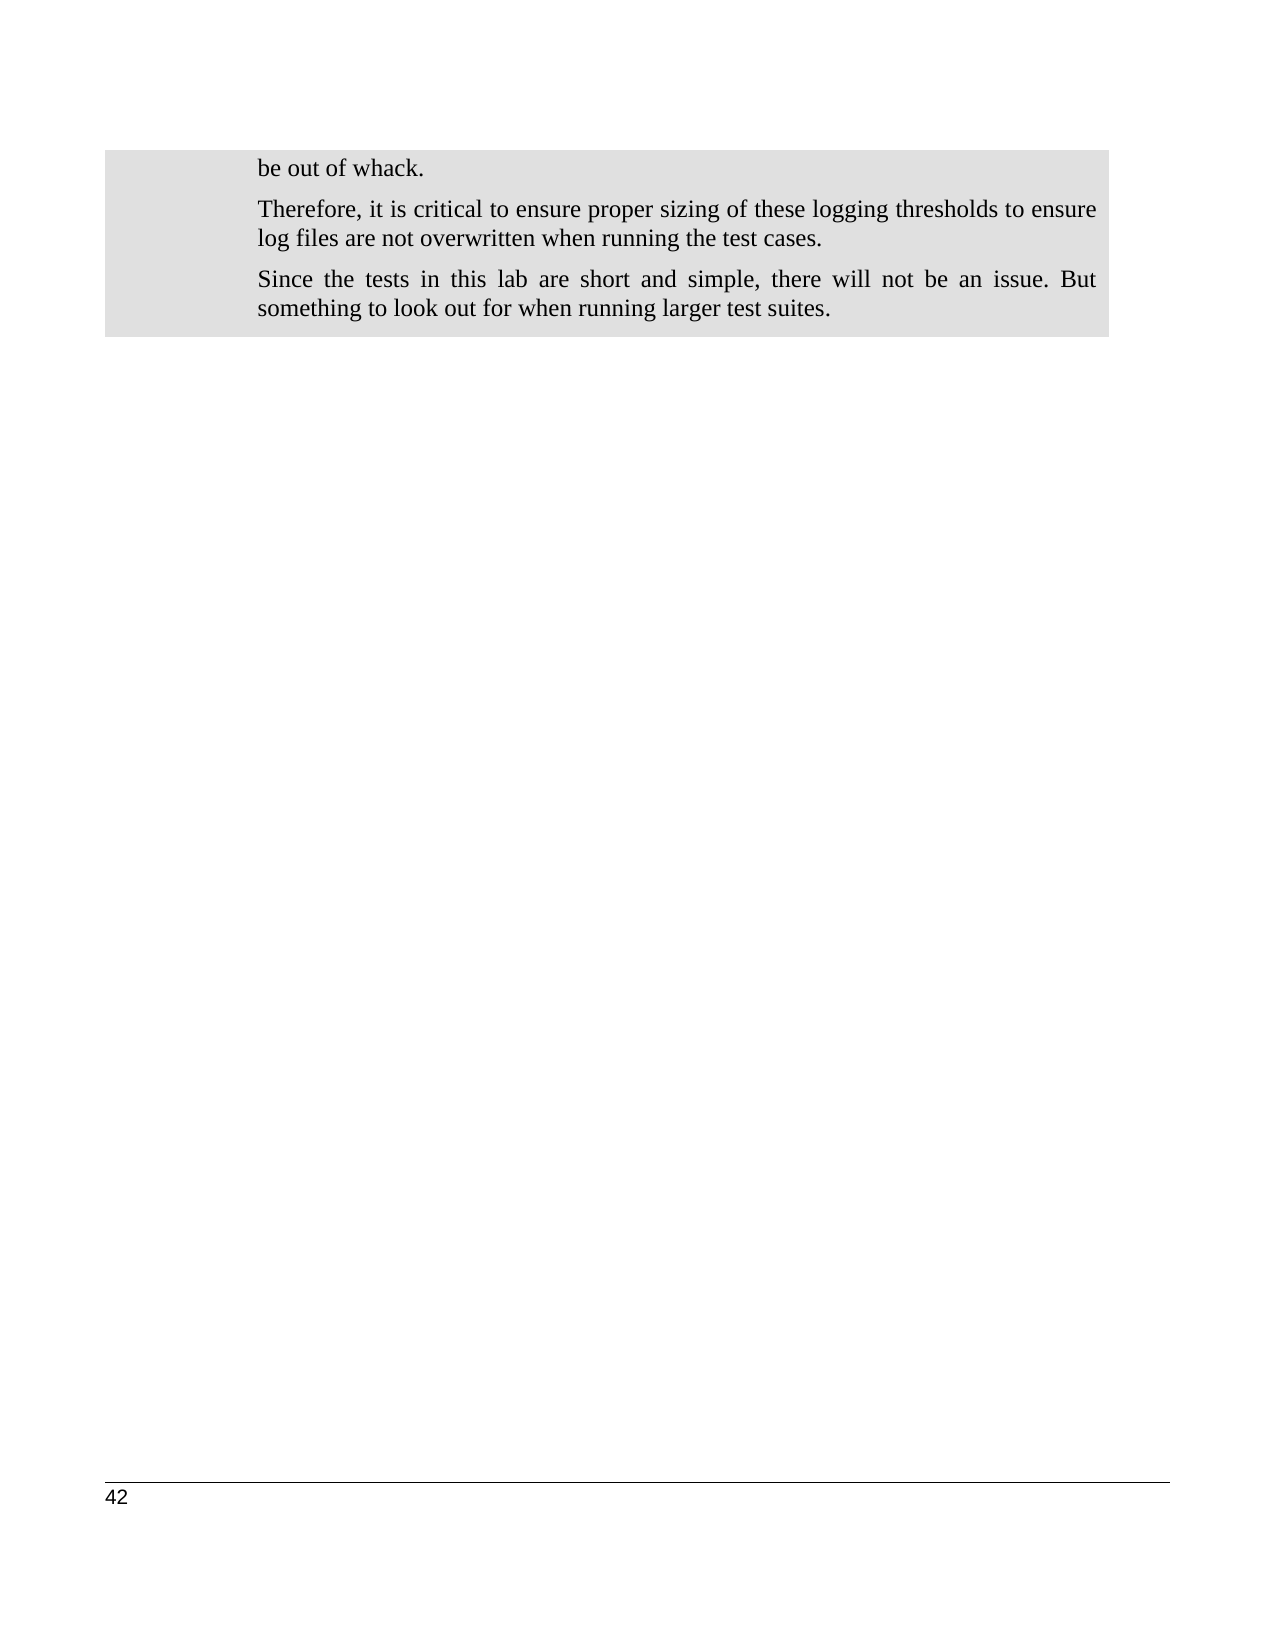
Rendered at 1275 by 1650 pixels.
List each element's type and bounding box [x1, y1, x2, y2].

table_header [105, 150, 246, 337]
table_header [246, 150, 1109, 337]
